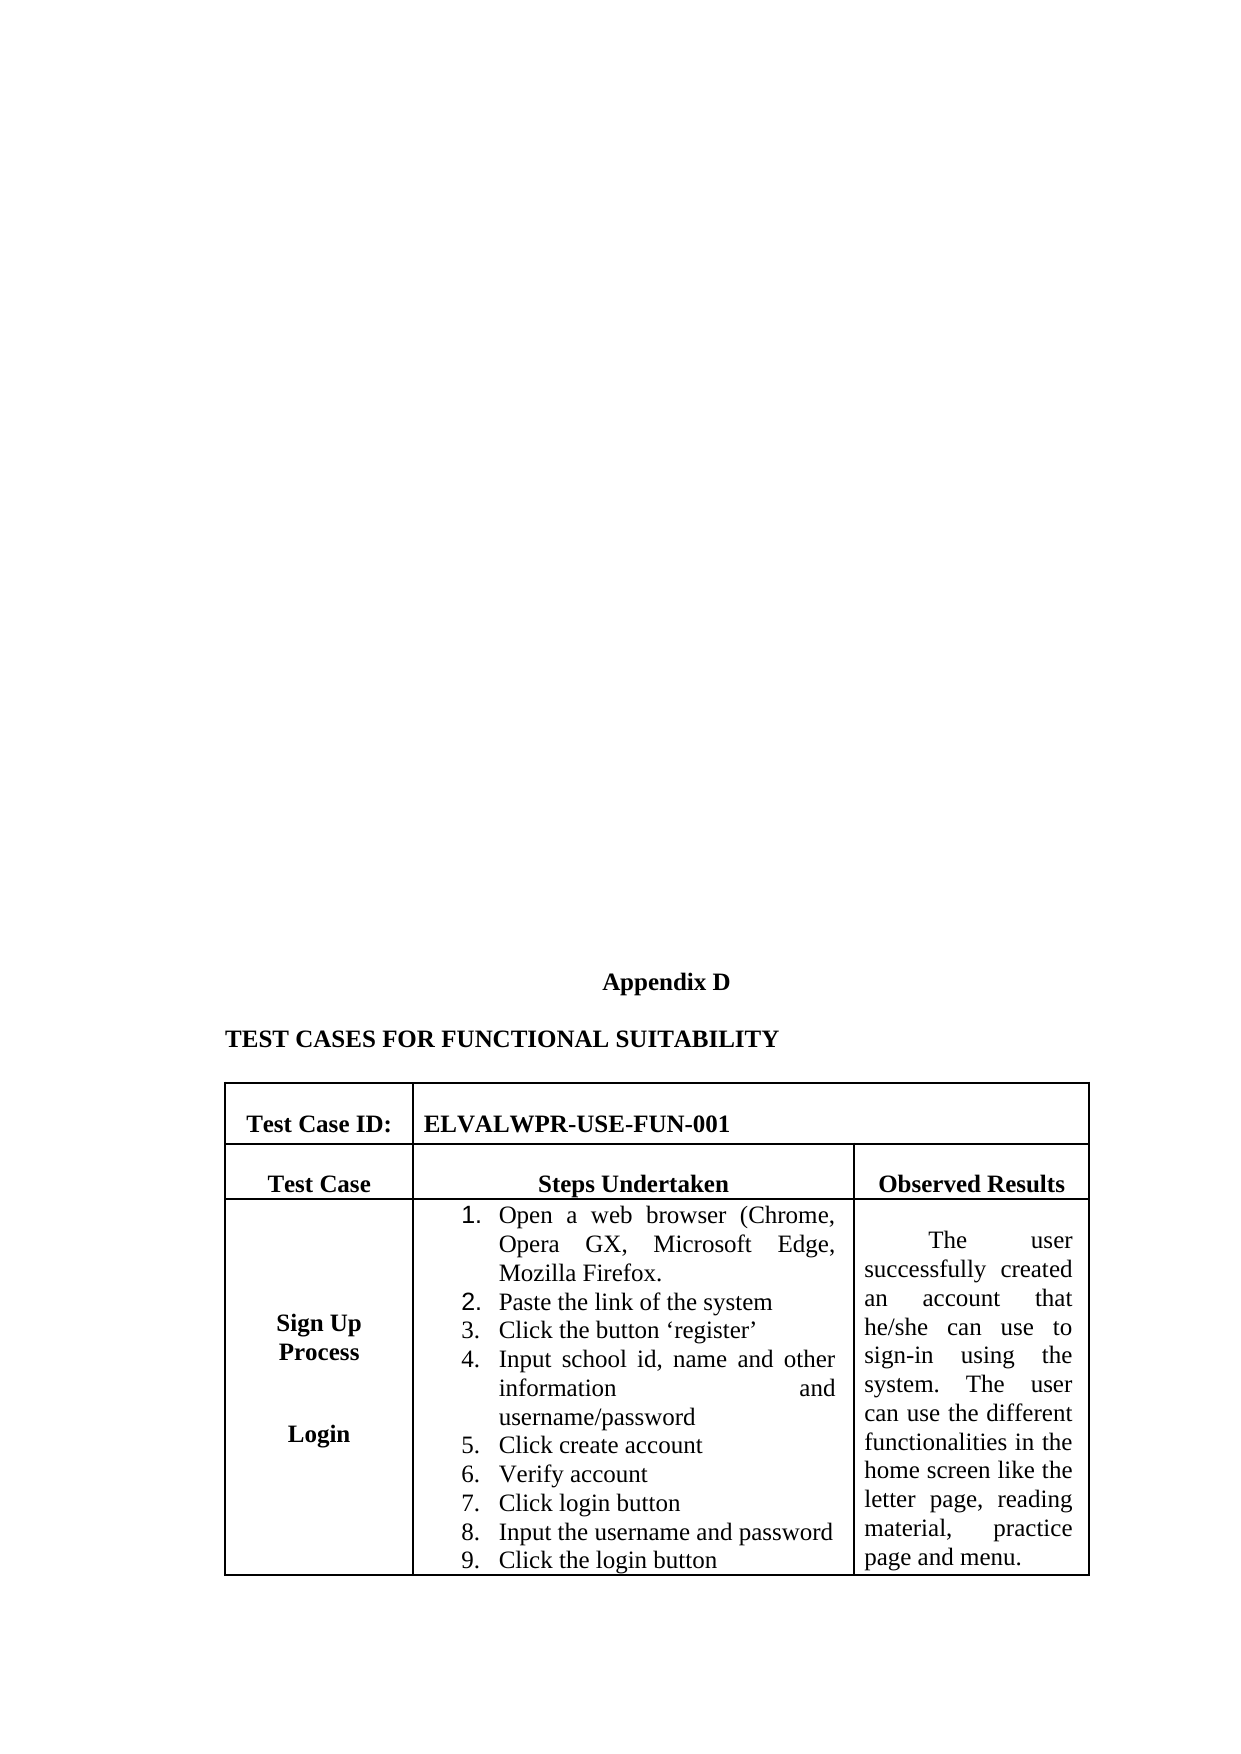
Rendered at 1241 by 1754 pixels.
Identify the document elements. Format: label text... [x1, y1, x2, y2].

table_header ELVALWPR-USE-FUN-001 [414, 1084, 854, 1142]
table_cell Test Case [226, 1145, 412, 1198]
table_header Test Case ID: [226, 1084, 412, 1142]
text Appendix D [413, 967, 919, 995]
table_cell The user successfully created an account that he/she can use to sign-in using the system. The user can use the different functionalities in the home screen like the letter page, reading material, practice page and menu. [855, 1200, 1088, 1574]
table_header [854, 1084, 1088, 1142]
table_cell Observed Results [855, 1145, 1088, 1198]
text TEST CASES FOR FUNCTIONAL SUITABILITY [225, 1024, 919, 1053]
table_cell Sign Up Process Login [226, 1200, 412, 1574]
table_cell Steps Undertaken [414, 1145, 853, 1198]
table_cell Open a web browser (Chrome, Opera GX, Microsoft Edge, Mozilla Firefox. Paste the link of the system Click the button ‘register’ Input school id, name and other information and username/password Click create account Verify account Click login button Input the username and password Click the login button [414, 1200, 853, 1574]
